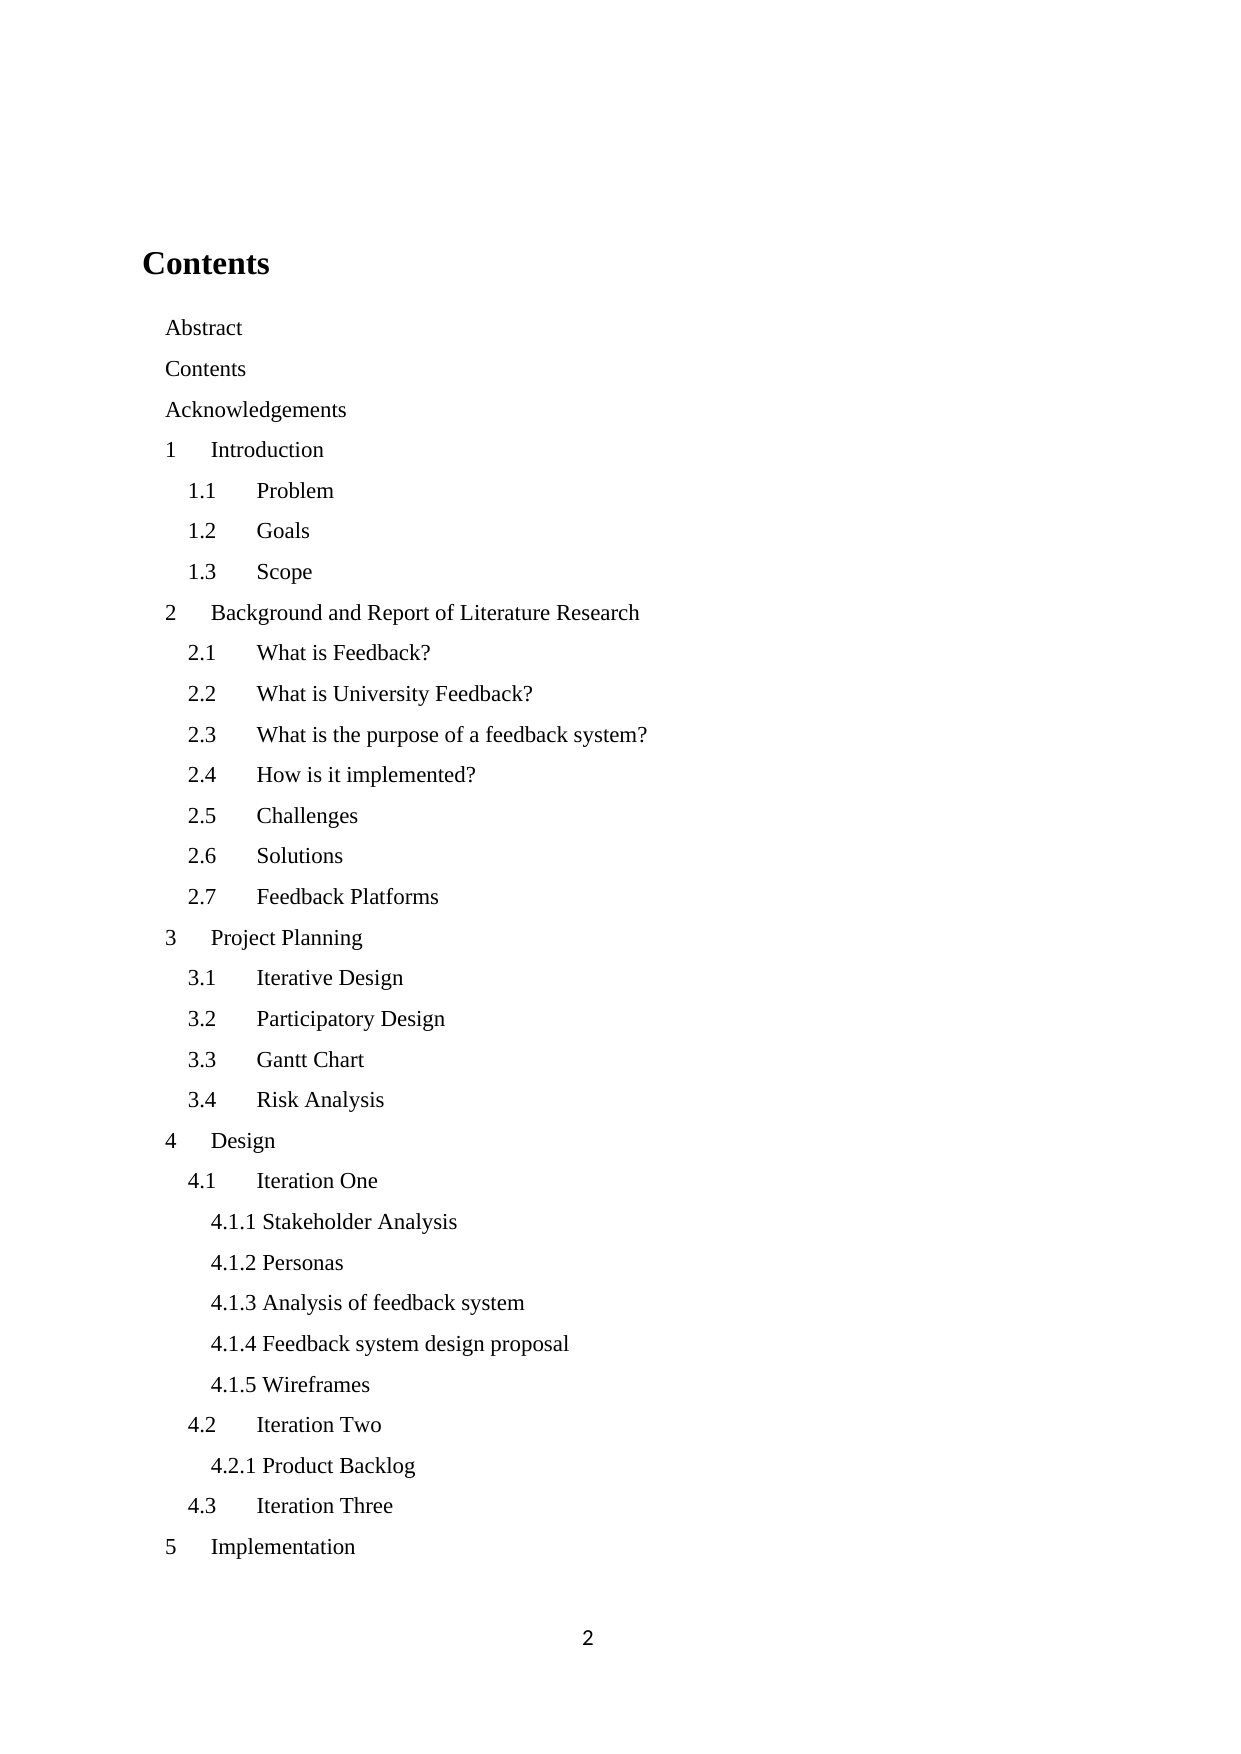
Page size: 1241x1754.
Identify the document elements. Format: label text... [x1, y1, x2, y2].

text Contents [142, 243, 1033, 282]
